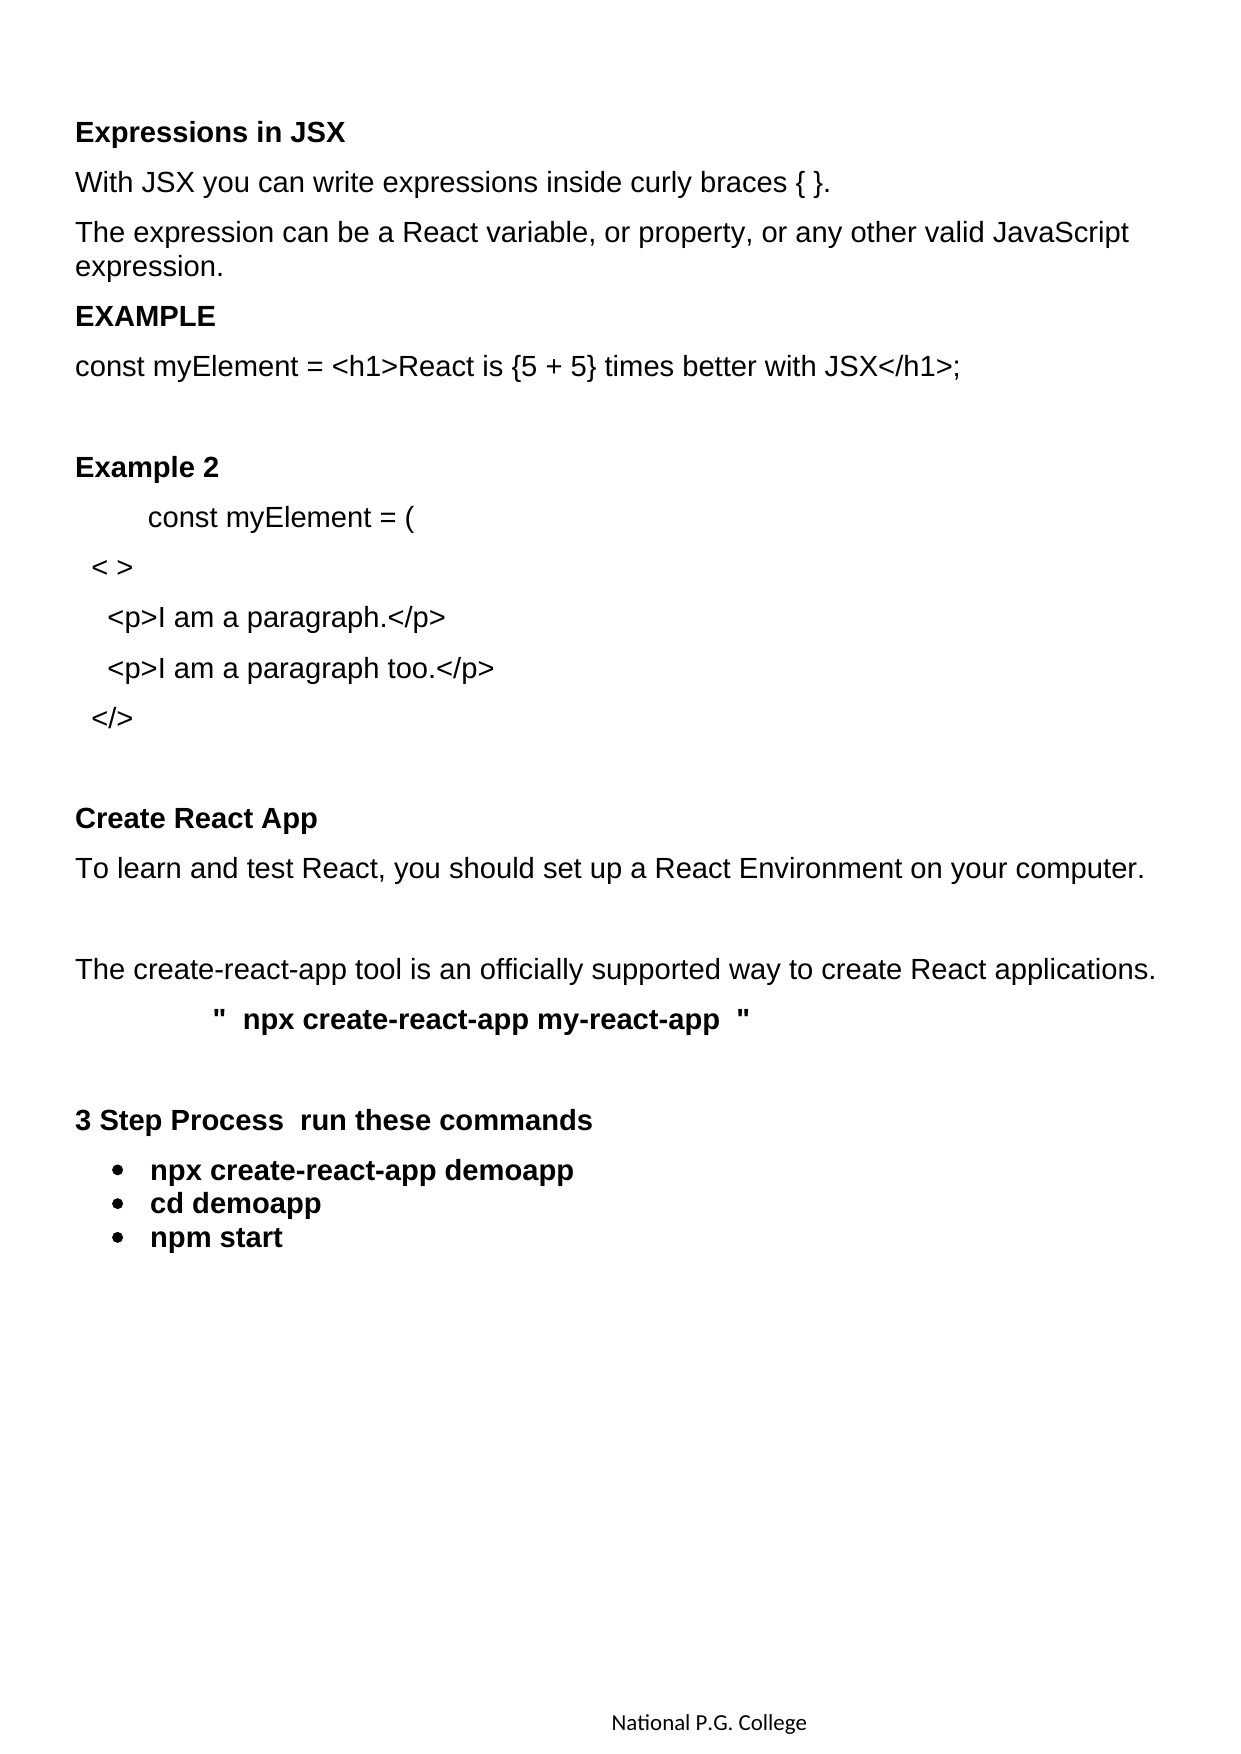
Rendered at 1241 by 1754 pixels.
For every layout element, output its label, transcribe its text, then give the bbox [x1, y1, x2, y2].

text " npx create-react-app my-react-app " [75, 1002, 1196, 1036]
text const myElement = ( [75, 500, 1196, 534]
text </> [75, 701, 1196, 734]
text <p>I am a paragraph too.</p> [75, 651, 1196, 684]
text Expressions in JSX [75, 115, 1196, 149]
text The expression can be a React variable, or property, or any other valid JavaScript expression. [75, 216, 1196, 283]
list npx create-react-app demoapp [112, 1153, 1196, 1187]
list npm start [112, 1220, 1196, 1254]
text With JSX you can write expressions inside curly braces { }. [75, 165, 1196, 199]
text Create React App [75, 801, 1196, 835]
text <p>I am a paragraph.</p> [75, 601, 1196, 634]
text Example 2 [75, 450, 1196, 483]
text < > [75, 550, 1196, 584]
text To learn and test React, you should set up a React Environment on your computer. [75, 852, 1196, 885]
list cd demoapp [112, 1187, 1196, 1220]
text 3 Step Process run these commands [75, 1103, 1196, 1136]
text const myElement = <h1>React is {5 + 5} times better with JSX</h1>; [75, 349, 1196, 383]
text The create-react-app tool is an officially supported way to create React applications. [75, 952, 1196, 986]
text EXAMPLE [75, 299, 1196, 333]
